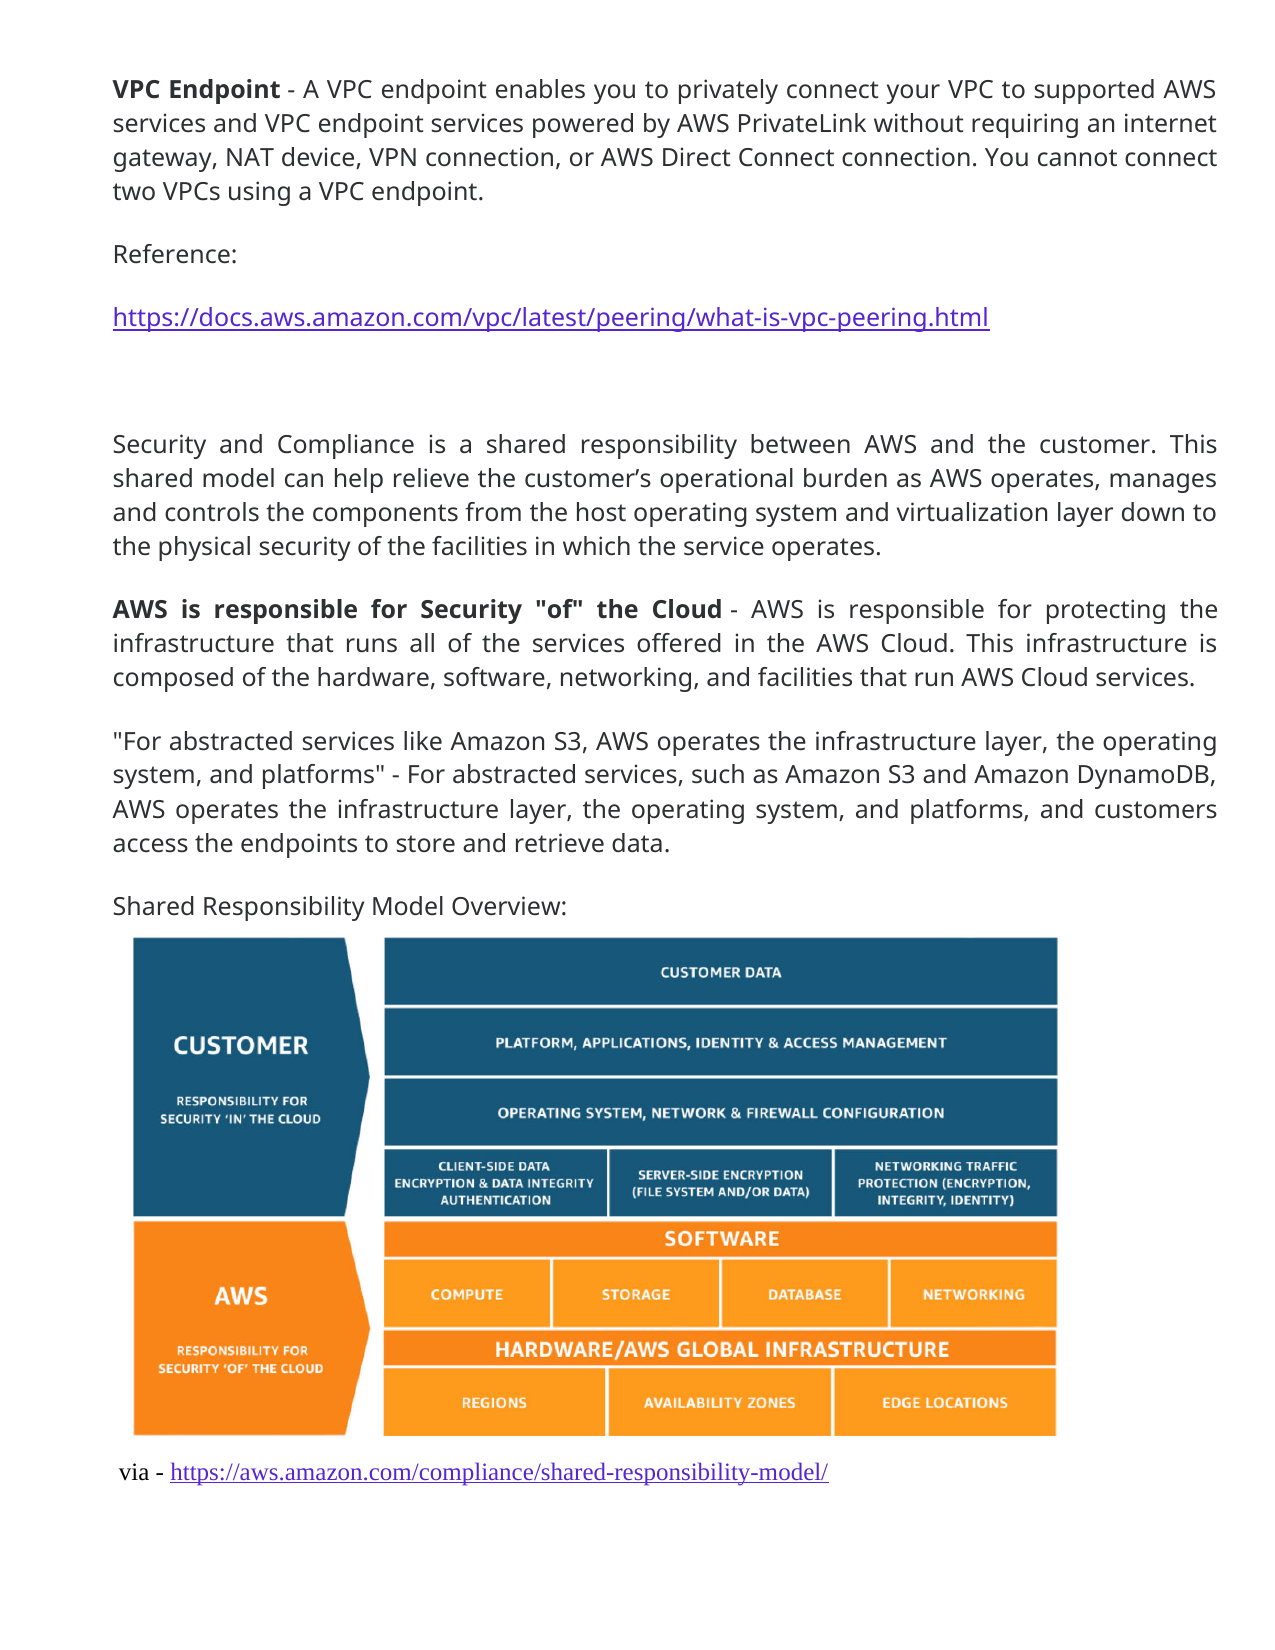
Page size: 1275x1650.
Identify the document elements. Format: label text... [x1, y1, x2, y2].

picture [112, 922, 1088, 1457]
text https://docs.aws.amazon.com/vpc/latest/peering/what-is-vpc-peering.html [112, 300, 1219, 334]
text AWS is responsible for Security "of" the Cloud - AWS is responsible for protecting the infrastructure that runs all of the services offered in the AWS Cloud. This infrastructure is composed of the hardware, software, networking, and facilities that run AWS Cloud services. [112, 592, 1219, 694]
text Reference: [112, 237, 1219, 271]
text Shared Responsibility Model Overview: [112, 888, 1219, 923]
text Security and Compliance is a shared responsibility between AWS and the customer. This shared model can help relieve the customer’s operational burden as AWS operates, manages and controls the components from the host operating system and virtualization layer down to the physical security of the facilities in which the service operates. [112, 426, 1219, 563]
text "For abstracted services like Amazon S3, AWS operates the infrastructure layer, the operating system, and platforms" - For abstracted services, such as Amazon S3 and Amazon DynamoDB, AWS operates the infrastructure layer, the operating system, and platforms, and customers access the endpoints to store and retrieve data. [112, 723, 1219, 859]
text via - https://aws.amazon.com/compliance/shared-responsibility-model/ [112, 1457, 1219, 1486]
text VPC Endpoint - A VPC endpoint enables you to privately connect your VPC to supported AWS services and VPC endpoint services powered by AWS PrivateLink without requiring an internet gateway, NAT device, VPN connection, or AWS Direct Connect connection. You cannot connect two VPCs using a VPC endpoint. [112, 71, 1219, 207]
